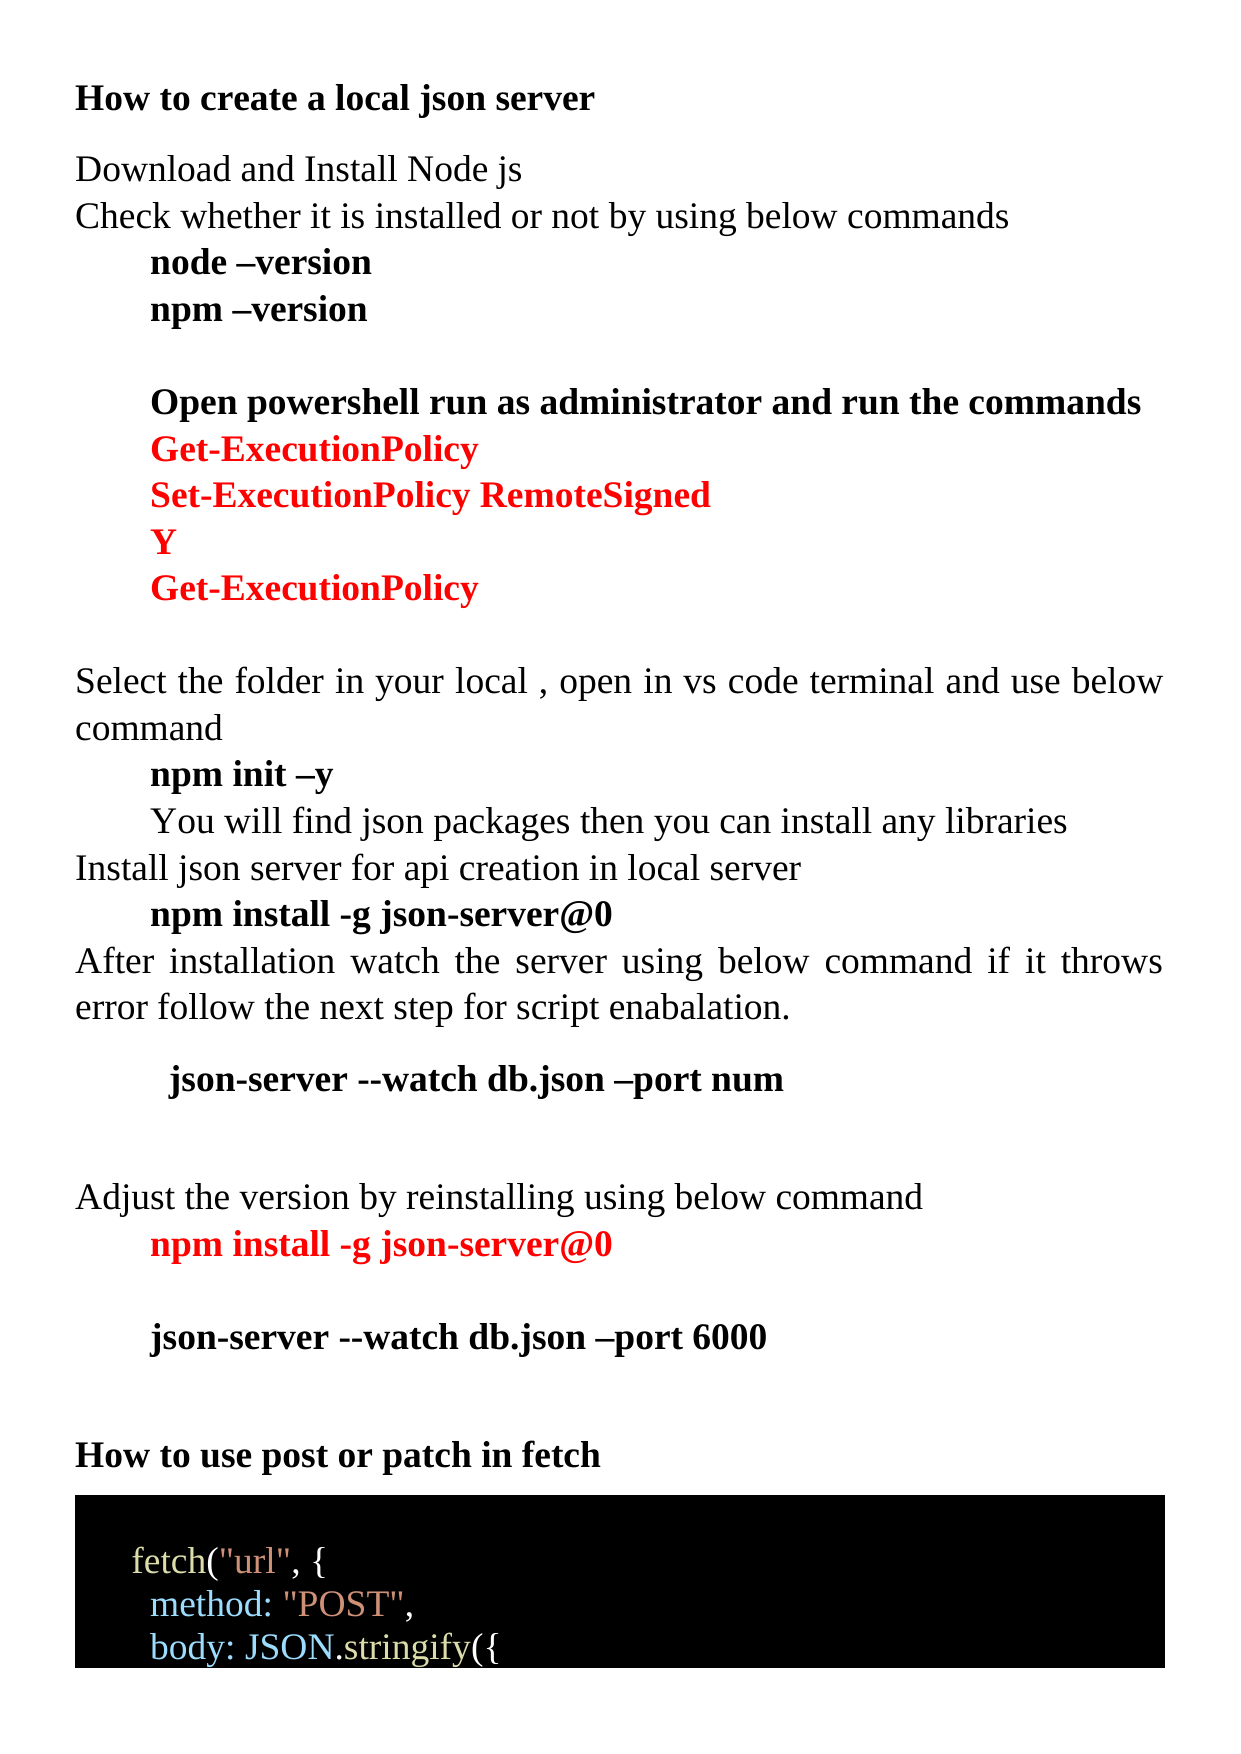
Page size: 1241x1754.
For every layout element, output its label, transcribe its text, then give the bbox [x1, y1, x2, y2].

text How to create a local json server [75, 75, 1165, 118]
text method: "POST", [75, 1582, 1165, 1625]
text fetch("url", { [75, 1538, 1165, 1582]
list You will find json packages then you can install any libraries [150, 798, 1165, 842]
list npm install -g json-server@0 [150, 1221, 1165, 1264]
list npm –version [150, 286, 1165, 329]
list Check whether it is installed or not by using below commands [75, 193, 1165, 236]
list Install json server for api creation in local server [75, 845, 1165, 888]
list Adjust the version by reinstalling using below command [75, 1174, 1165, 1217]
text How to use post or patch in fetch [75, 1432, 1165, 1475]
list npm install -g json-server@0 [150, 892, 1165, 935]
text body: JSON.stringify({ [75, 1625, 1165, 1668]
list node –version [150, 240, 1165, 283]
list Y [150, 519, 1165, 562]
list After installation watch the server using below command if it throws error follow the next step for script enabalation. [75, 938, 1165, 1028]
list npm init –y [150, 752, 1165, 795]
list Get-ExecutionPolicy [150, 566, 1165, 609]
list Set-ExecutionPolicy RemoteSigned [150, 472, 1165, 516]
list Select the folder in your local , open in vs code terminal and use below command [75, 659, 1165, 748]
list Open powershell run as administrator and run the commands [150, 379, 1165, 422]
list Download and Install Node js [75, 147, 1165, 190]
list Get-ExecutionPolicy [150, 426, 1165, 469]
text json-server --watch db.json –port num [75, 1056, 1165, 1099]
list json-server --watch db.json –port 6000 [150, 1314, 1165, 1357]
